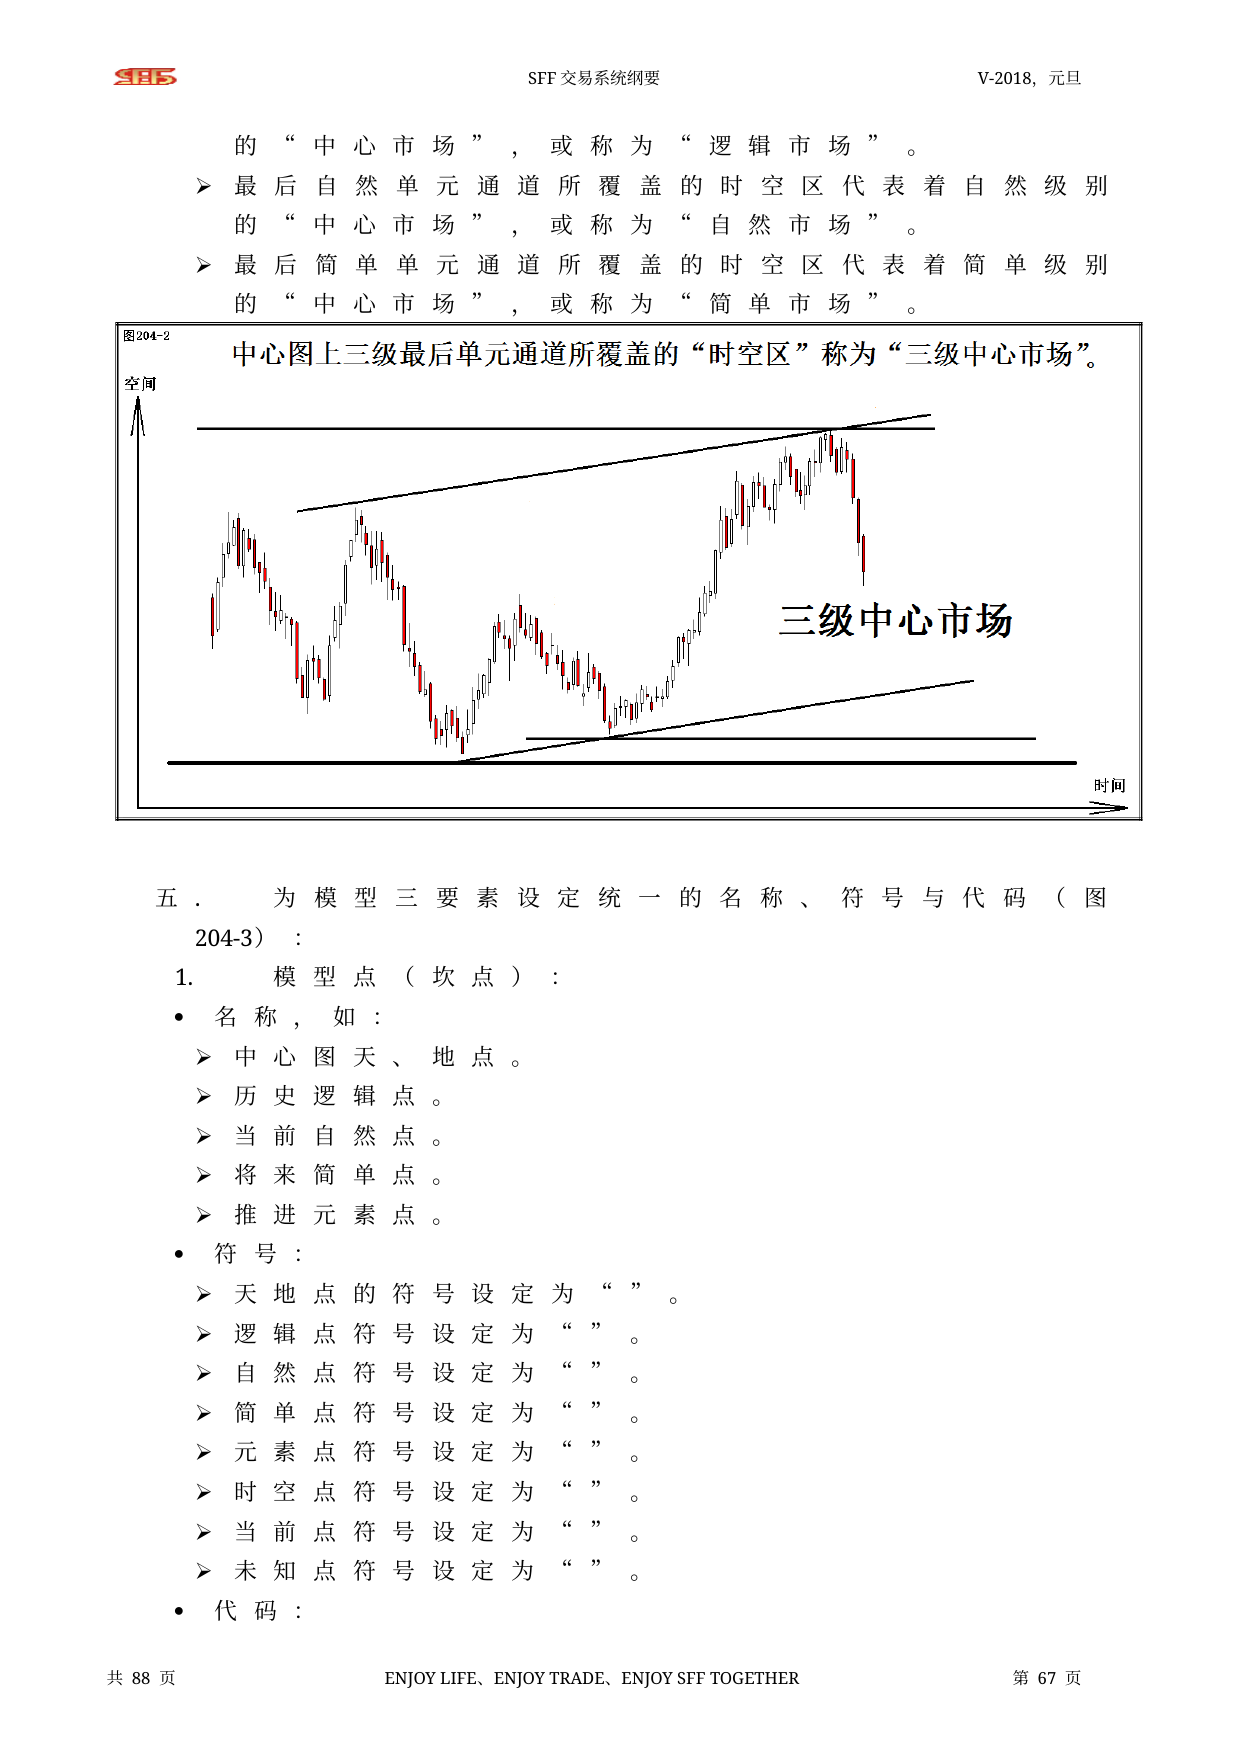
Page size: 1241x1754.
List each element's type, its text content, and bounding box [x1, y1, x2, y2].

list 天地点的符号设定为“”。 [189, 1273, 1125, 1312]
list 简单点符号设定为“”。 [189, 1392, 1125, 1431]
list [189, 125, 1125, 164]
list 自然点符号设定为“”。 [189, 1352, 1125, 1392]
list 历史逻辑点。 [189, 1075, 1125, 1114]
list 最后自然单元通道所覆盖的时空区代表着自然级别的“中心市场”，或称为“自然市场”。 [189, 164, 1125, 244]
list 将来简单点。 [189, 1154, 1125, 1194]
list 未知点符号设定为“”。 [189, 1550, 1125, 1589]
list 当前自然点。 [189, 1114, 1125, 1154]
list 当前点符号设定为“”。 [189, 1510, 1125, 1550]
picture [115, 322, 1143, 821]
list 为模型三要素设定统一的名称、符号与代码（图204-3）： [145, 877, 1125, 956]
list 最后简单单元通道所覆盖的时空区代表着简单级别的“中心市场”，或称为“简单市场”。 [189, 244, 1125, 322]
list 代码： [174, 1589, 1125, 1629]
picture [106, 68, 188, 85]
list 推进元素点。 [189, 1194, 1125, 1233]
list 模型点（坎点）： [160, 956, 1125, 996]
list 元素点符号设定为“”。 [189, 1431, 1125, 1471]
list 逻辑点符号设定为“”。 [189, 1312, 1125, 1352]
list 名称，如： [174, 996, 1125, 1035]
list 时空点符号设定为“”。 [189, 1471, 1125, 1510]
list 符号： [174, 1233, 1125, 1273]
list 中心图天、地点。 [189, 1035, 1125, 1075]
